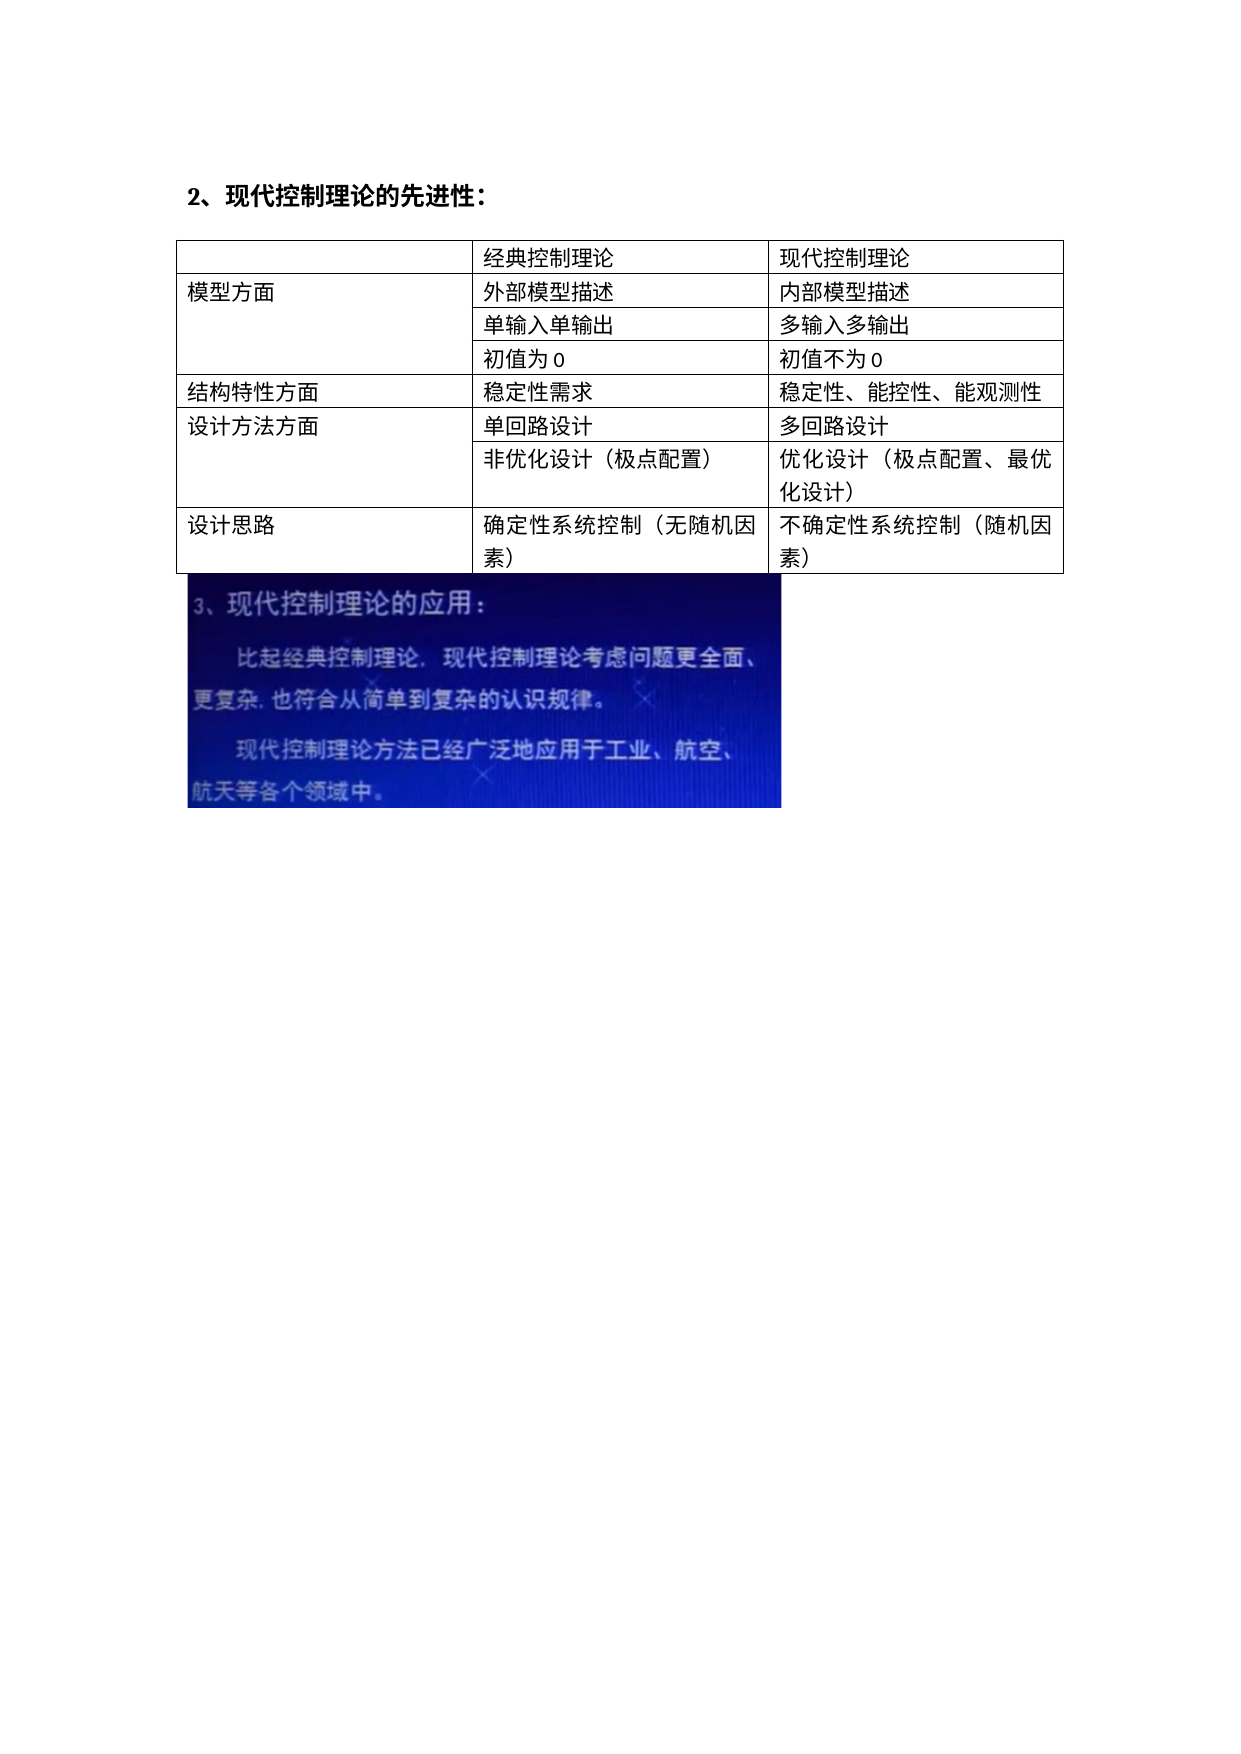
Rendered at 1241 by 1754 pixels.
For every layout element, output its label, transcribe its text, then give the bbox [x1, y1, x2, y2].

table_header 经典控制理论 [473, 241, 768, 273]
table_cell 不确定性系统控制（随机因素） [769, 508, 1063, 573]
picture [187, 573, 782, 808]
table_cell 外部模型描述 [473, 274, 768, 307]
table_cell 优化设计（极点配置、最优化设计） [769, 442, 1063, 507]
table_header [177, 241, 472, 273]
table_cell 非优化设计（极点配置） [473, 442, 768, 507]
table_cell 设计思路 [177, 508, 472, 573]
table_cell 模型方面 [177, 274, 472, 374]
table_cell 初值为0 [473, 341, 768, 374]
table_cell 多回路设计 [769, 408, 1063, 441]
table_cell 单回路设计 [473, 408, 768, 441]
table_cell 确定性系统控制（无随机因素） [473, 508, 768, 573]
table_header 现代控制理论 [769, 241, 1063, 273]
table_cell 内部模型描述 [769, 274, 1063, 307]
subtitle 2、现代控制理论的先进性： [187, 162, 1053, 227]
table_cell 结构特性方面 [177, 375, 472, 407]
table_cell 多输入多输出 [769, 308, 1063, 340]
table_cell 初值不为0 [769, 341, 1063, 374]
table_cell 设计方法方面 [177, 408, 472, 507]
table_cell 稳定性、能控性、能观测性 [769, 375, 1063, 407]
table_cell 单输入单输出 [473, 308, 768, 340]
table_cell 稳定性需求 [473, 375, 768, 407]
